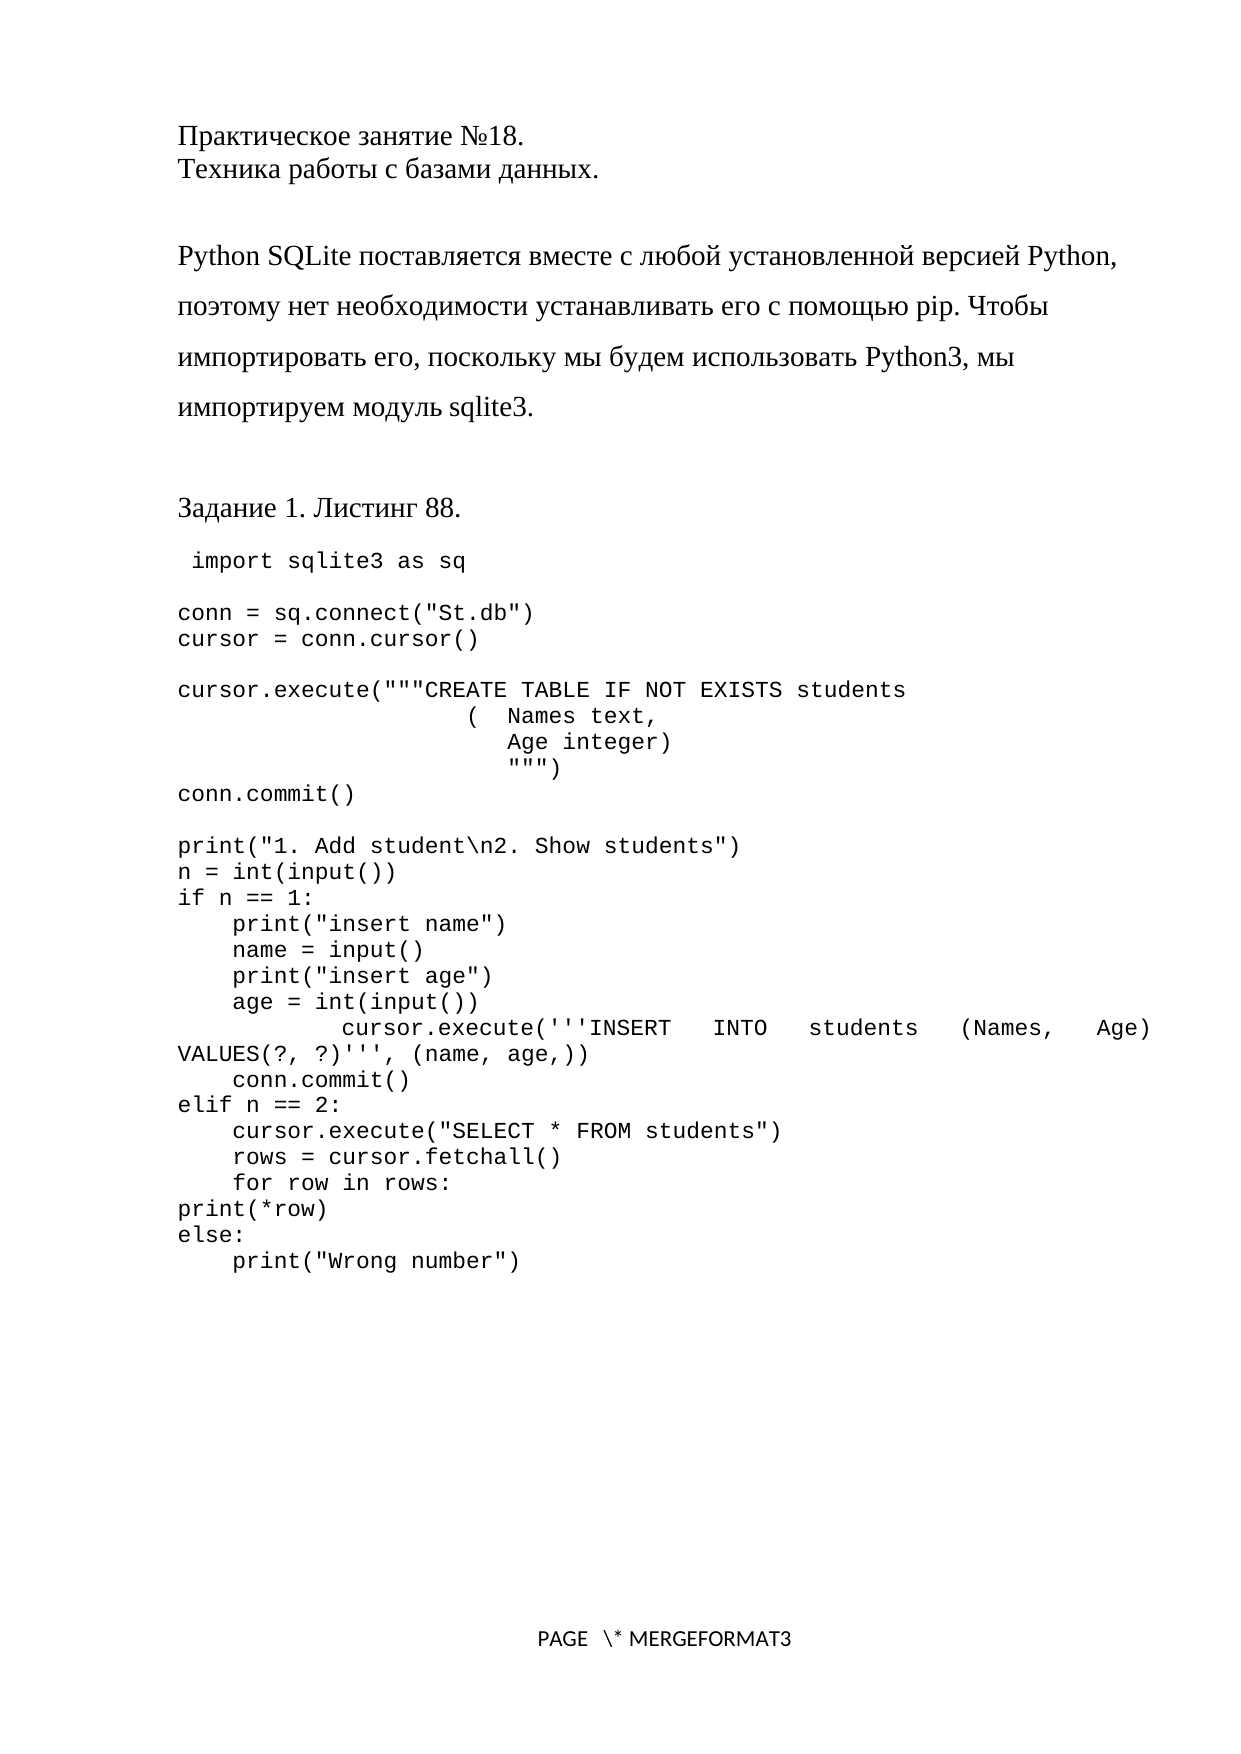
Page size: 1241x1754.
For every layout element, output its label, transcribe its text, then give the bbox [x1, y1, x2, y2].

text if n == 1: [177, 886, 1152, 912]
text """) [177, 757, 1152, 783]
text n = int(input()) [177, 860, 1152, 886]
text print("insert name") [177, 912, 1152, 938]
text name = input() [177, 938, 1152, 964]
text print("1. Add student\n2. Show students") [177, 834, 1152, 860]
text Задание 1. Листинг 88. [177, 490, 1152, 523]
text conn.commit() [177, 783, 1152, 808]
subtitle Практическое занятие №18. [177, 118, 1152, 152]
subtitle Техника работы с базами данных. [177, 152, 1152, 185]
text cursor.execute("SELECT * FROM students") [177, 1120, 1152, 1146]
text Python SQLite поставляется вместе с любой установленной версией Python, поэтому нет необходимости устанавливать его с помощью pip. Чтобы импортировать его, поскольку мы будем использовать Python3, мы импортируем модуль sqlite3. [177, 238, 1152, 423]
text print("insert age") [177, 964, 1152, 990]
text else: [177, 1223, 1152, 1249]
text elif n == 2: [177, 1094, 1152, 1120]
text conn.commit() [177, 1068, 1152, 1094]
text cursor = conn.cursor() [177, 627, 1152, 653]
text conn = sq.connect("St.db") [177, 601, 1152, 627]
text Age integer) [177, 731, 1152, 757]
text print(*row) [177, 1198, 1152, 1223]
text rows = cursor.fetchall() [177, 1146, 1152, 1172]
text cursor.execute('''INSERT INTO students (Names, Age) VALUES(?, ?)''', (name, age,)) [177, 1016, 1152, 1068]
text age = int(input()) [177, 990, 1152, 1016]
text import sqlite3 as sq [177, 549, 1152, 575]
text for row in rows: [177, 1172, 1152, 1198]
text ( Names text, [177, 705, 1152, 731]
text print("Wrong number") [177, 1249, 1152, 1275]
text cursor.execute("""CREATE TABLE IF NOT EXISTS students [177, 679, 1152, 705]
